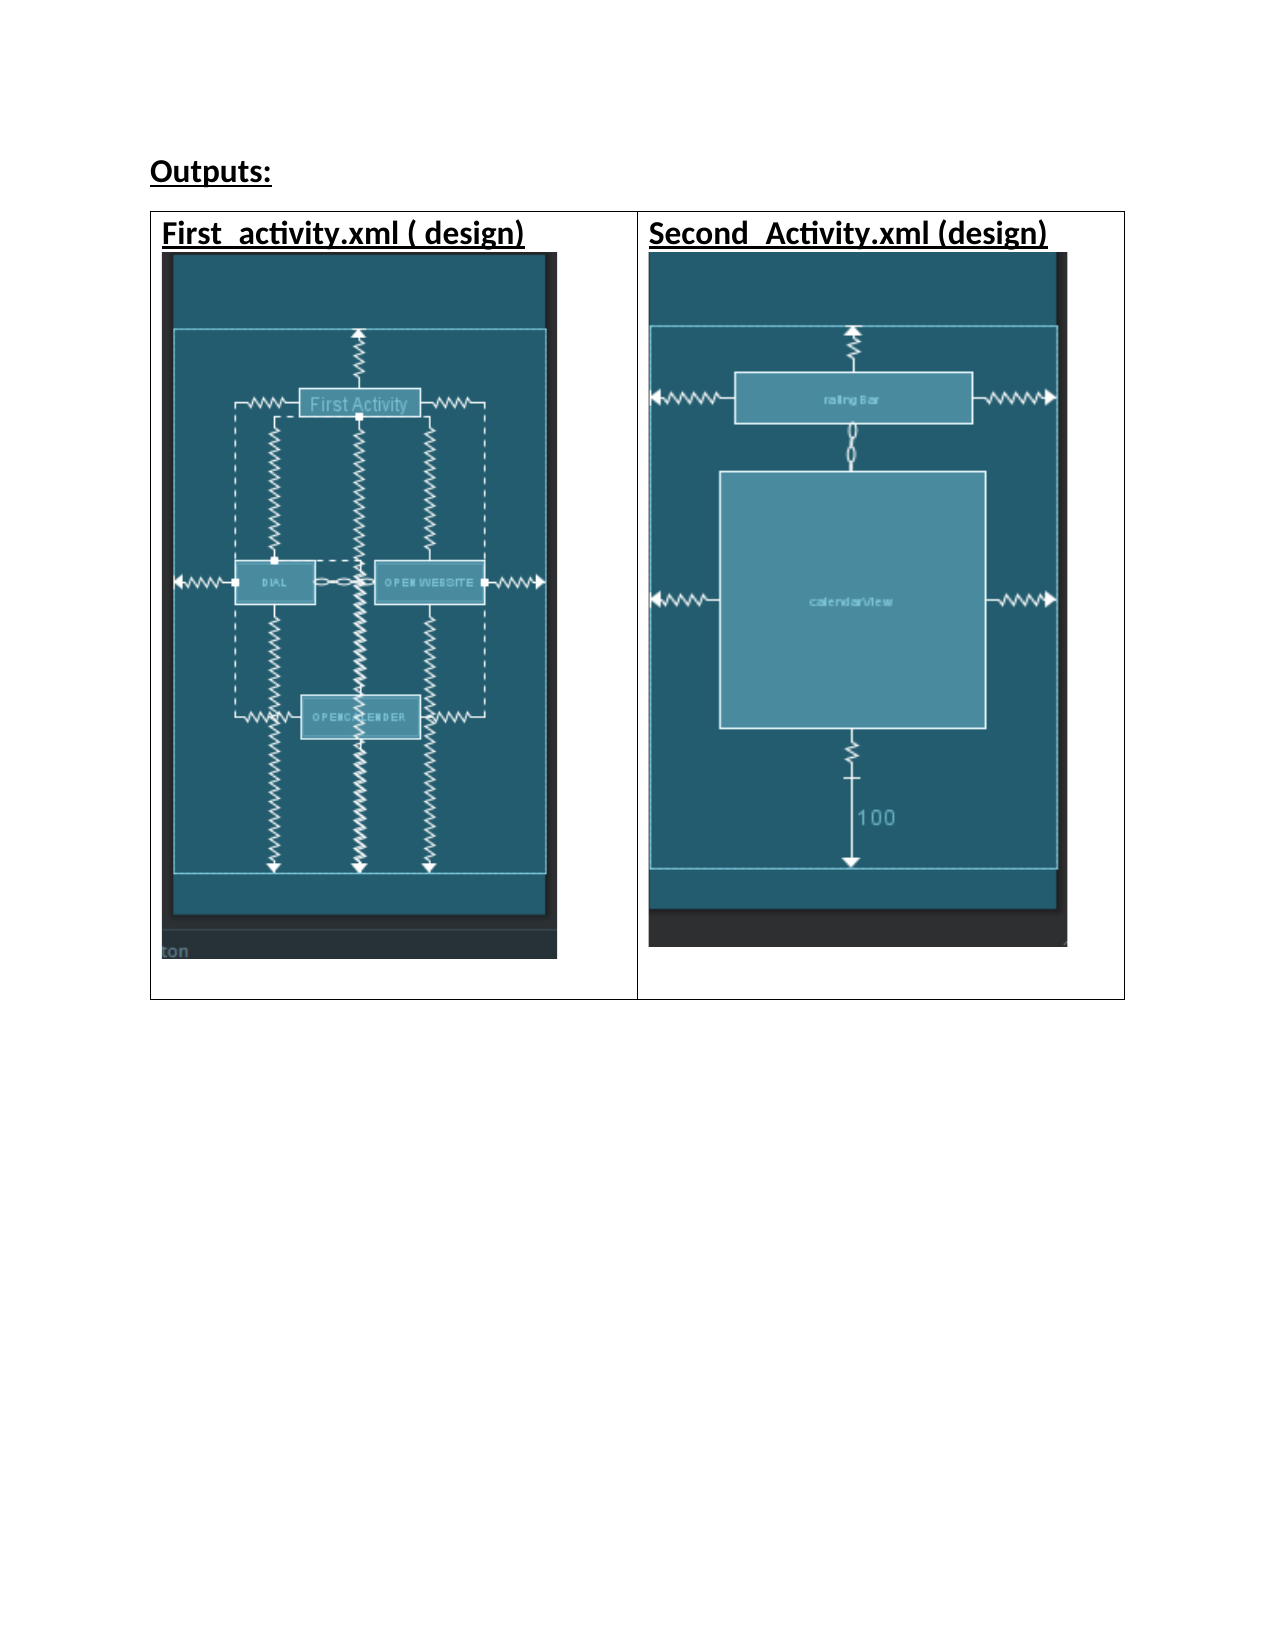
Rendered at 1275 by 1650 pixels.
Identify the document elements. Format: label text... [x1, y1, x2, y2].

text Outputs: [150, 150, 1125, 191]
picture [648, 252, 1068, 947]
table_header Second_Activity.xml (design) [638, 212, 1124, 999]
picture [161, 252, 558, 959]
table_header First_activity.xml ( design) [151, 212, 637, 999]
